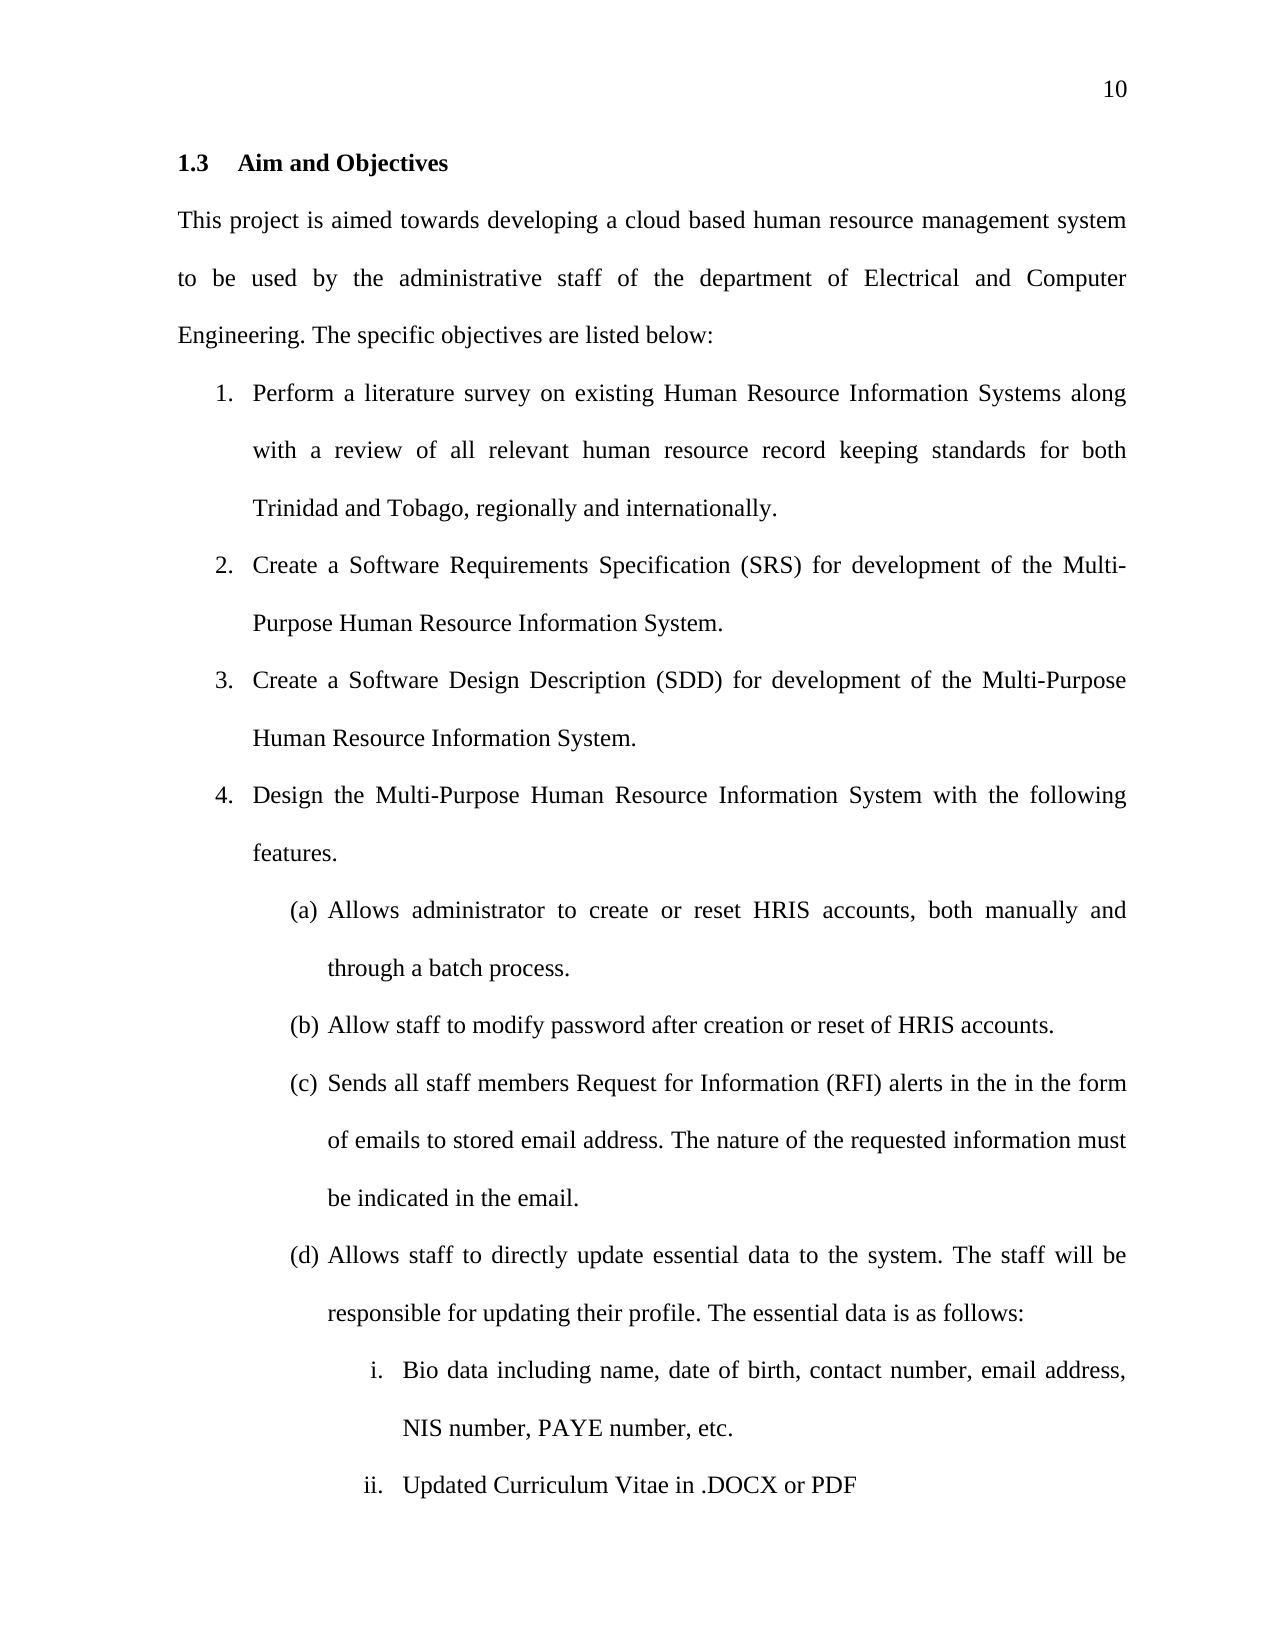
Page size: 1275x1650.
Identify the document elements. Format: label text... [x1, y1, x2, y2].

list Allows administrator to create or reset HRIS accounts, both manually and through a batch process. [290, 895, 1127, 981]
list Create a Software Requirements Specification (SRS) for development of the Multi-Purpose Human Resource Information System. [215, 550, 1127, 636]
list Updated Curriculum Vitae in .DOCX or PDF [383, 1470, 1127, 1499]
list Create a Software Design Description (SDD) for development of the Multi-Purpose Human Resource Information System. [215, 665, 1127, 751]
text This project is aimed towards developing a cloud based human resource management system to be used by the administrative staff of the department of Electrical and Computer Engineering. The specific objectives are listed below: [177, 205, 1127, 349]
list Perform a literature survey on existing Human Resource Information Systems along with a review of all relevant human resource record keeping standards for both Trinidad and Tobago, regionally and internationally. [215, 378, 1127, 521]
list Allow staff to modify password after creation or reset of HRIS accounts. [290, 1010, 1127, 1039]
subtitle Aim and Objectives [177, 148, 1127, 176]
list Sends all staff members Request for Information (RFI) alerts in the in the form of emails to stored email address. The nature of the requested information must be indicated in the email. [290, 1068, 1127, 1211]
list Design the Multi-Purpose Human Resource Information System with the following features. [215, 780, 1127, 866]
list Bio data including name, date of birth, contact number, email address, NIS number, PAYE number, etc. [383, 1355, 1127, 1441]
list Allows staff to directly update essential data to the system. The staff will be responsible for updating their profile. The essential data is as follows: [290, 1240, 1127, 1326]
